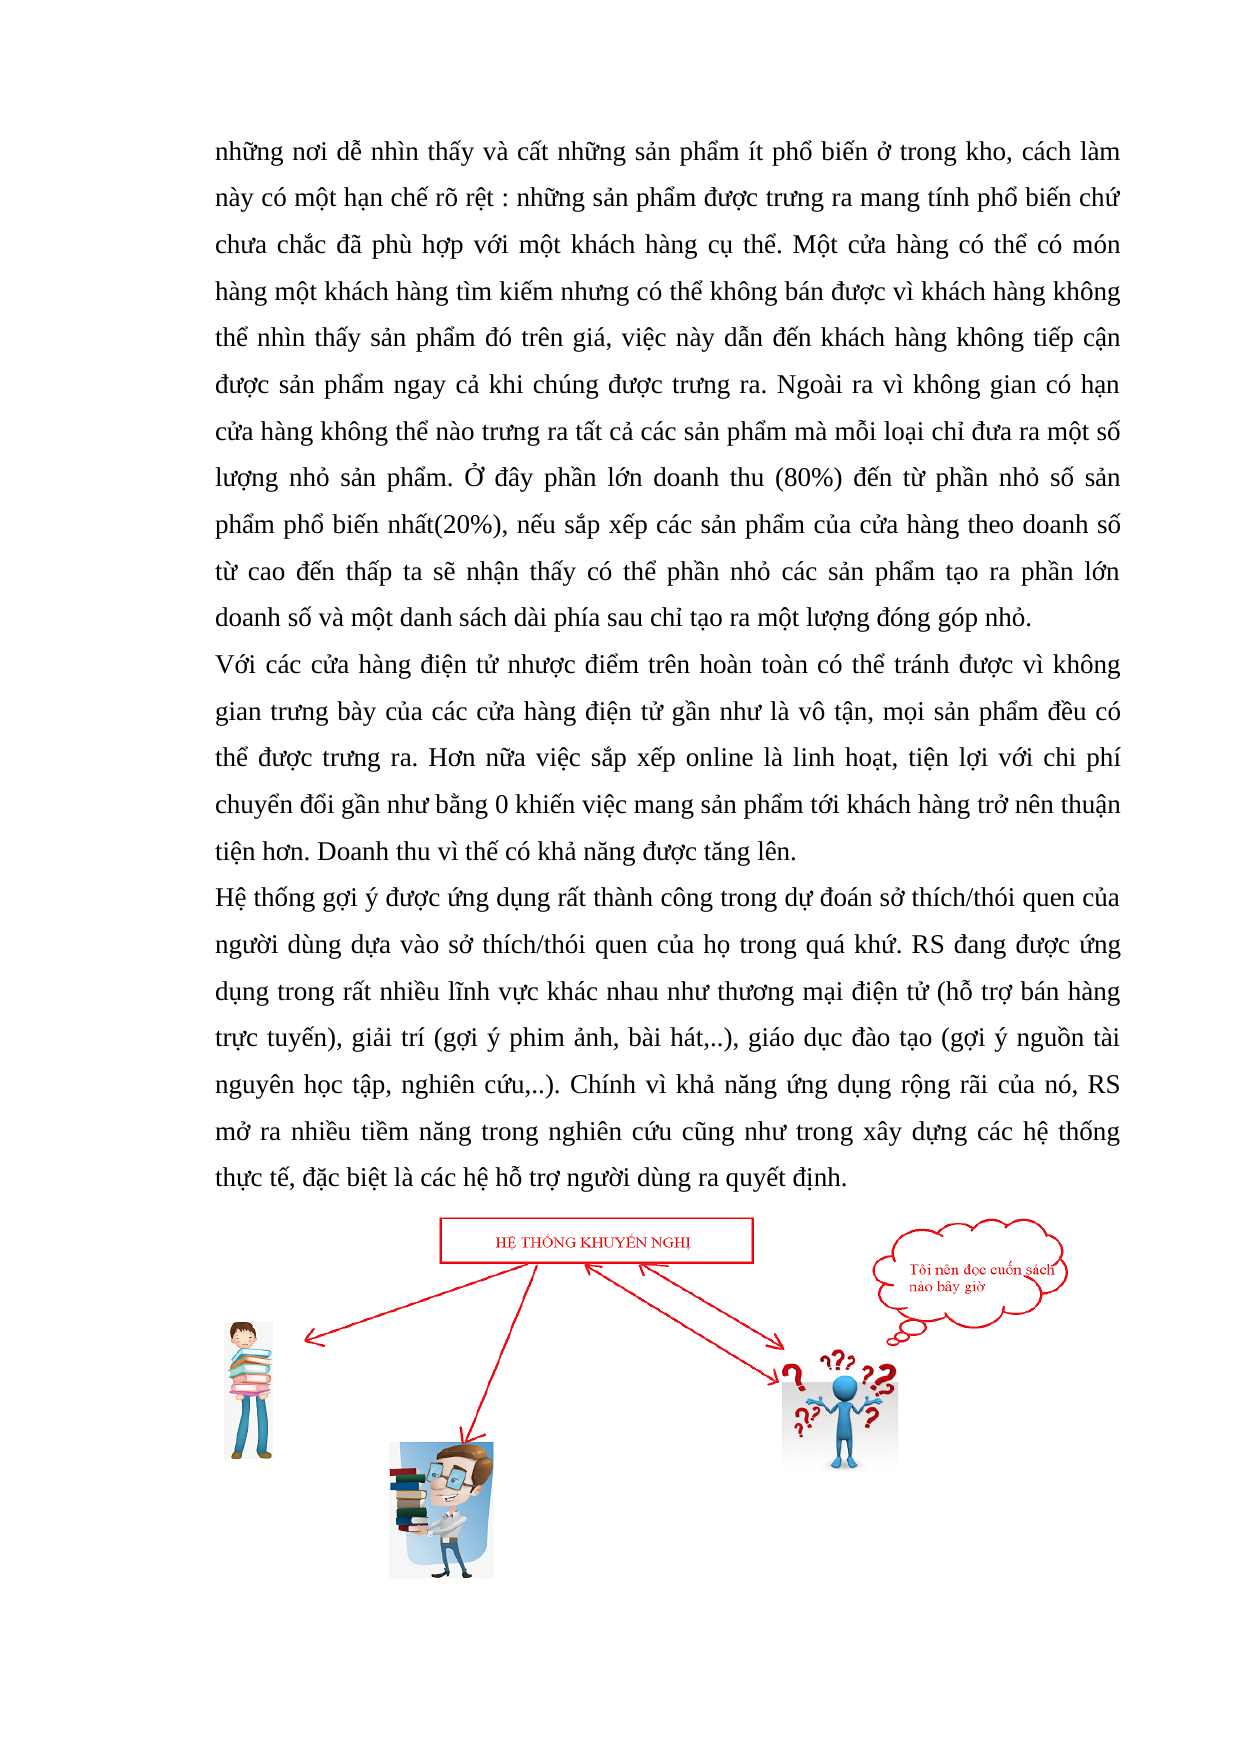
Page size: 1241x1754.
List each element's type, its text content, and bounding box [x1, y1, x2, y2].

picture [214, 1208, 1070, 1579]
text Với các cửa hàng điện tử nhược điểm trên hoàn toàn có thể tránh được vì không gian trưng bày của các cửa hàng điện tử gần như là vô tận, mọi sản phẩm đều có thể được trưng ra. Hơn nữa việc sắp xếp online là linh hoạt, tiện lợi với chi phí chuyển đổi gần như bằng 0 khiến việc mang sản phẩm tới khách hàng trở nên thuận tiện hơn. Doanh thu vì thế có khả năng được tăng lên. [215, 648, 1122, 866]
list Hệ thống gợi ý được ứng dụng rất thành công trong dự đoán sở thích/thói quen của người dùng dựa vào sở thích/thói quen của họ trong quá khứ. RS đang được ứng dụng trong rất nhiều lĩnh vực khác nhau như thương mại điện tử (hỗ trợ bán hàng trực tuyến), giải trí (gợi ý phim ảnh, bài hát,..), giáo dục đào tạo (gợi ý nguồn tài nguyên học tập, nghiên cứu,..). Chính vì khả năng ứng dụng rộng rãi của nó, RS mở ra nhiều tiềm năng trong nghiên cứu cũng như trong xây dựng các hệ thống thực tế, đặc biệt là các hệ hỗ trợ người dùng ra quyết định. [215, 882, 1122, 1193]
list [215, 135, 1122, 633]
